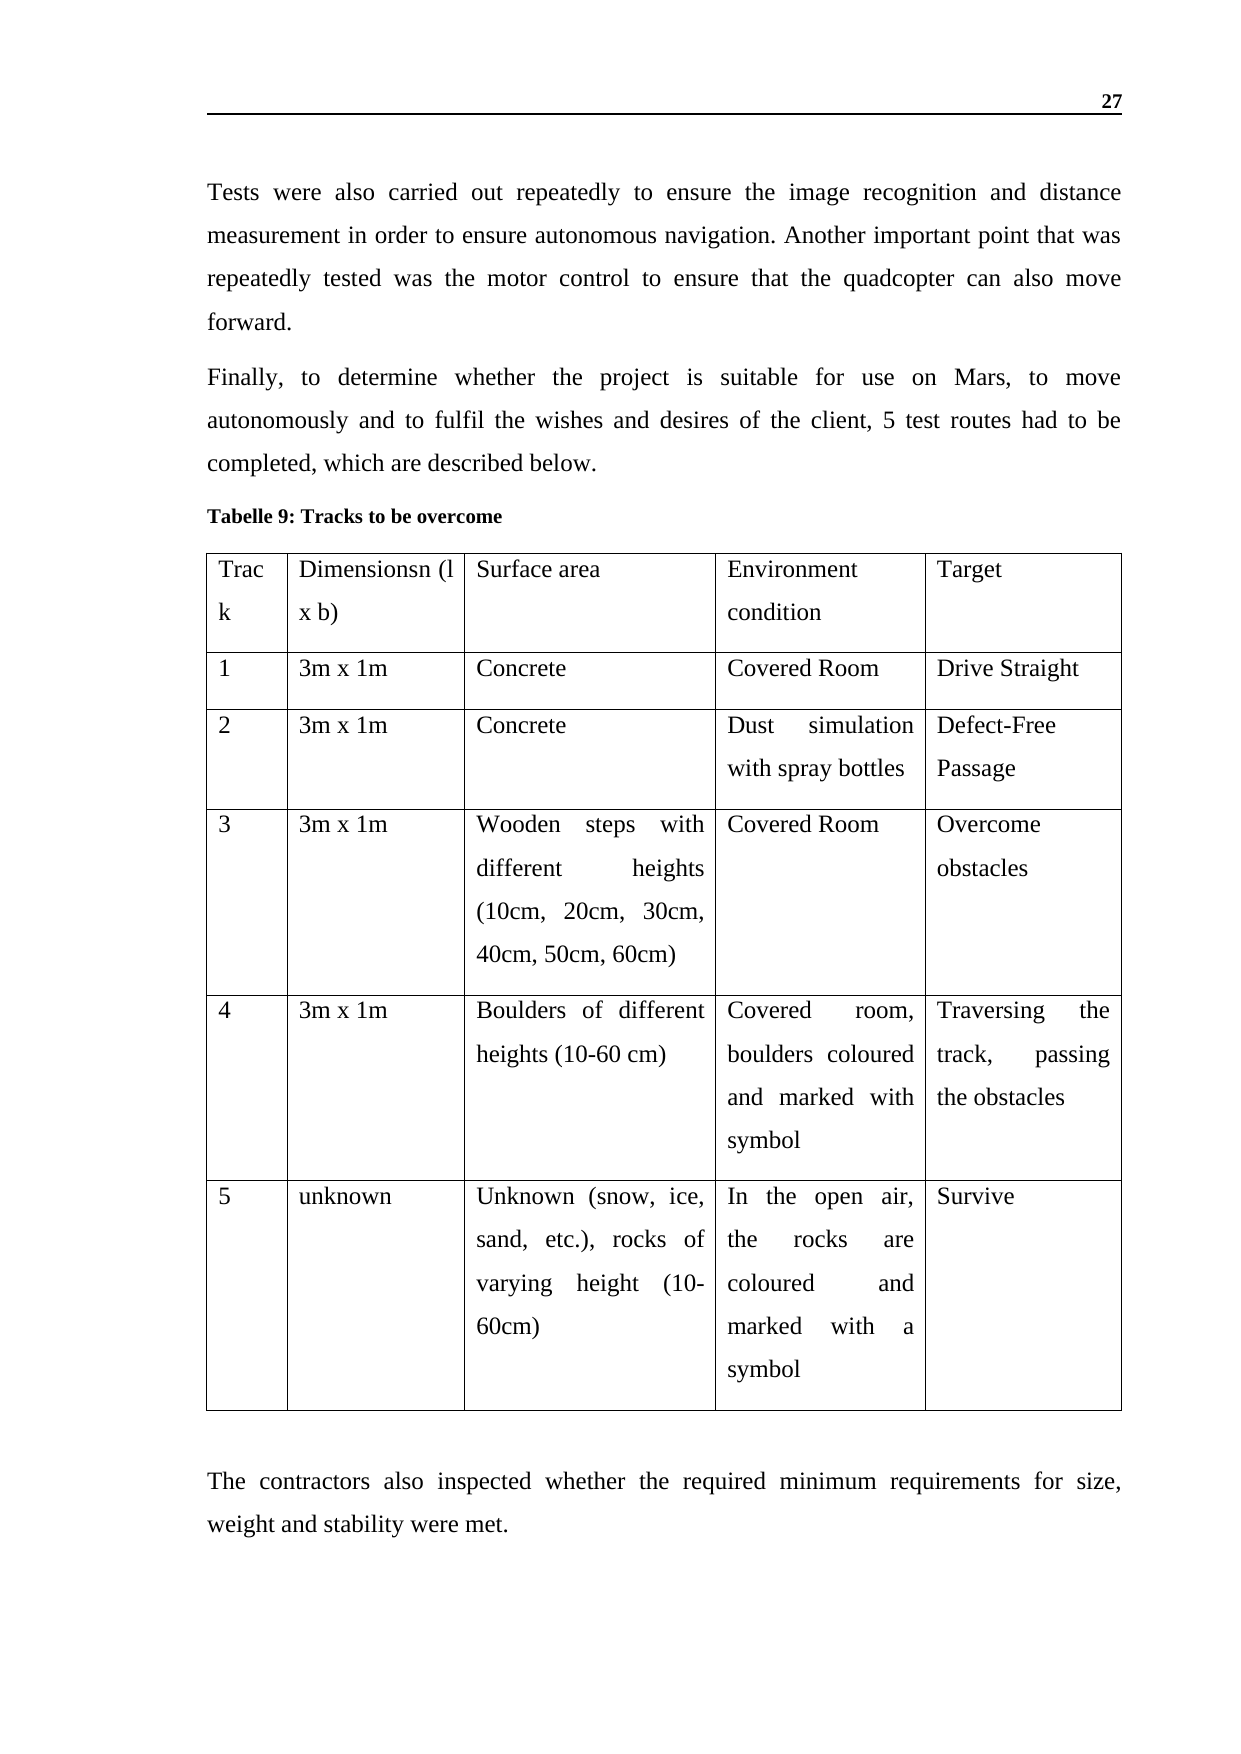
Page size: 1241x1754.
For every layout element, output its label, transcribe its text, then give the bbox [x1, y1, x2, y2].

table_cell Wooden steps with different heights (10cm, 20cm, 30cm, 40cm, 50cm, 60cm) [465, 810, 715, 994]
table_cell 3m x 1m [288, 653, 464, 709]
text Tests were also carried out repeatedly to ensure the image recognition and distance measurement in order to ensure autonomous navigation. Another important point that was repeatedly tested was the motor control to ensure that the quadcopter can also move forward. [207, 177, 1122, 335]
text The contractors also inspected whether the required minimum requirements for size, weight and stability were met. [207, 1466, 1122, 1538]
table_cell Concrete [465, 710, 715, 808]
table_cell 4 [207, 996, 287, 1180]
table_cell Unknown (snow, ice, sand, etc.), rocks of varying height (10-60cm) [465, 1181, 715, 1409]
table_header Environment condition [716, 554, 925, 652]
table_header Surface area [465, 554, 715, 652]
table_cell 3m x 1m [288, 996, 464, 1180]
table_cell Traversing the track, passing the obstacles [926, 996, 1121, 1180]
table_cell 3m x 1m [288, 810, 464, 994]
table_cell 3 [207, 810, 287, 994]
table_cell In the open air, the rocks are coloured and marked with a symbol [716, 1181, 925, 1409]
table_cell Covered Room [716, 653, 925, 709]
table_header Track [207, 554, 287, 652]
table_cell unknown [288, 1181, 464, 1409]
table_cell Boulders of different heights (10-60 cm) [465, 996, 715, 1180]
table_cell Concrete [465, 653, 715, 709]
table_cell Drive Straight [926, 653, 1121, 709]
table_header Target [926, 554, 1121, 652]
text Finally, to determine whether the project is suitable for use on Mars, to move autonomously and to fulfil the wishes and desires of the client, 5 test routes had to be completed, which are described below. [207, 362, 1122, 477]
table_cell Defect-Free Passage [926, 710, 1121, 808]
text Tabelle 9: Tracks to be overcome [207, 504, 1122, 528]
table_cell Dust simulation with spray bottles [716, 710, 925, 808]
table_header Dimensionsn (l x b) [288, 554, 464, 652]
table_cell Survive [926, 1181, 1121, 1409]
table_cell 1 [207, 653, 287, 709]
table_cell Covered Room [716, 810, 925, 994]
table_cell 5 [207, 1181, 287, 1409]
table_cell 2 [207, 710, 287, 808]
table_cell 3m x 1m [288, 710, 464, 808]
table_cell Covered room, boulders coloured and marked with symbol [716, 996, 925, 1180]
table_cell Overcome obstacles [926, 810, 1121, 994]
